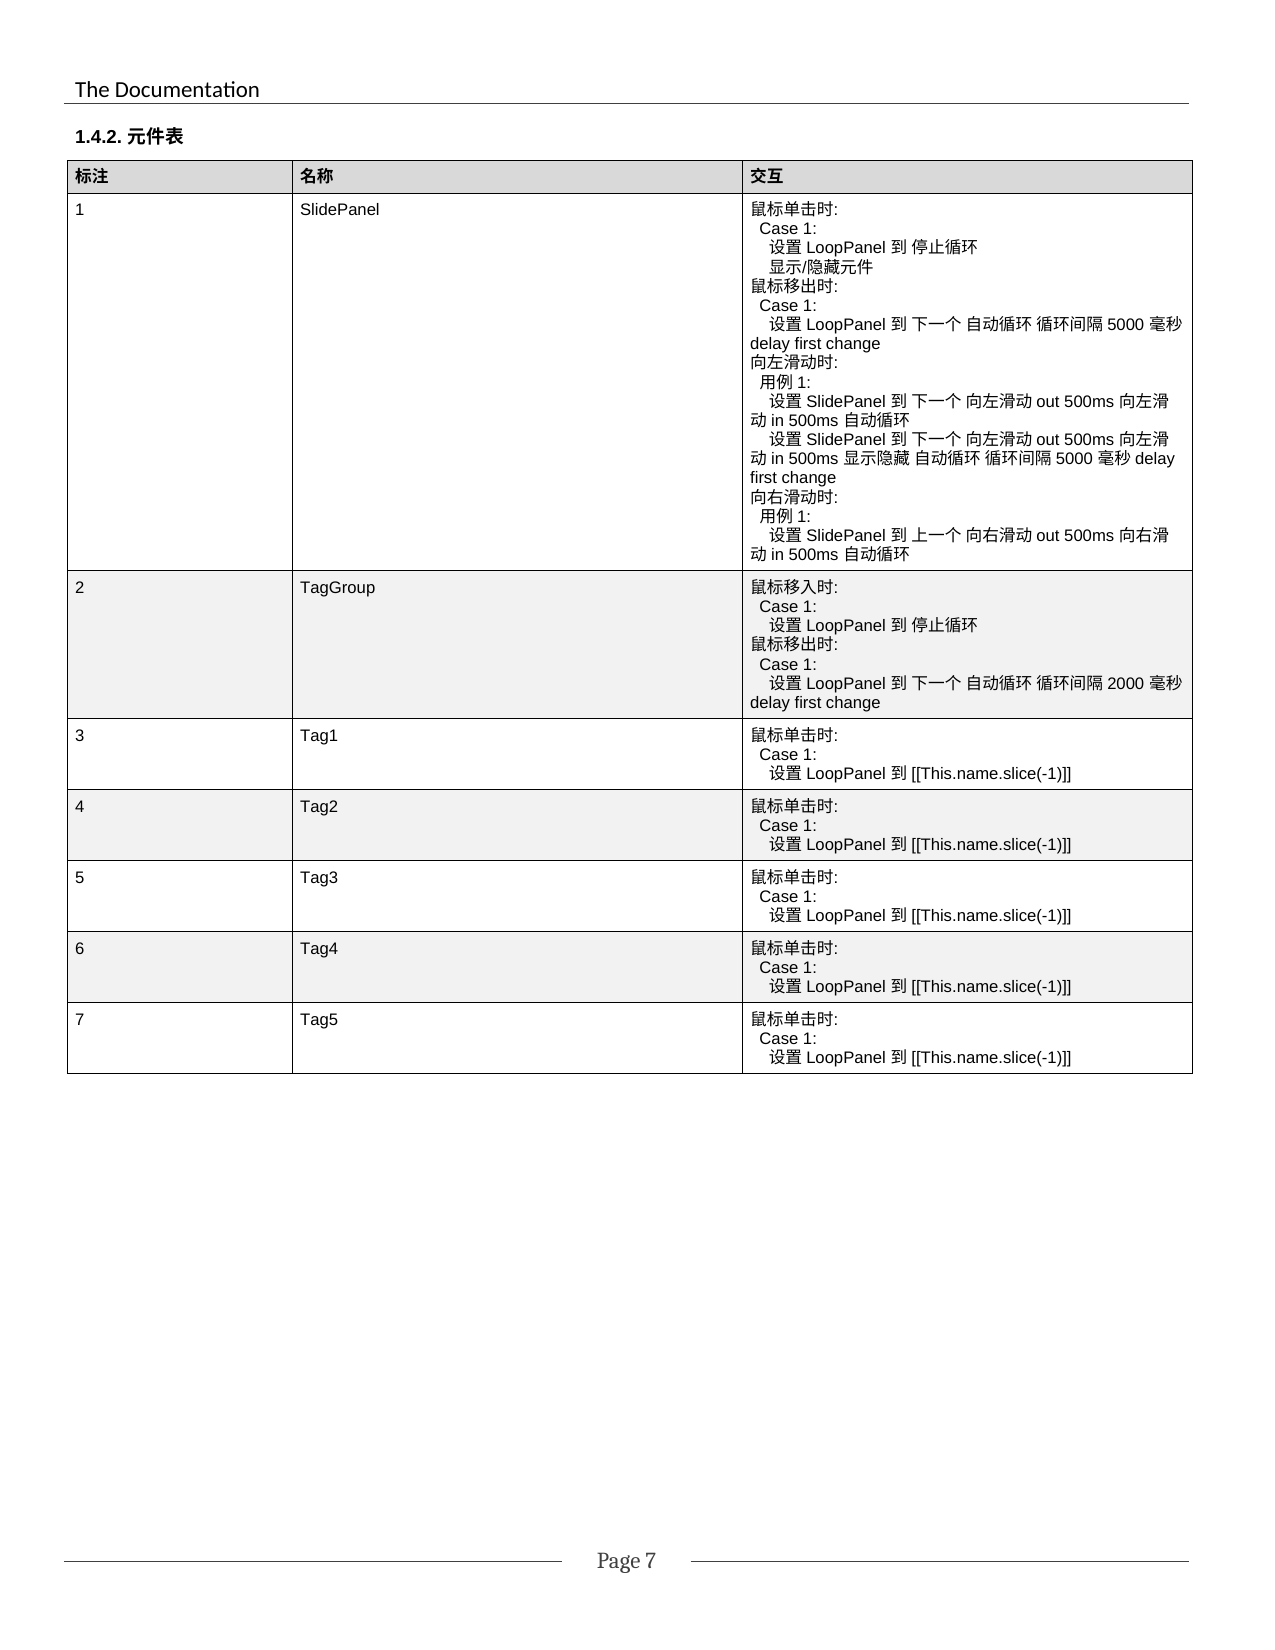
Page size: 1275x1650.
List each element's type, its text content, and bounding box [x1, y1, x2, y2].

table_cell 鼠标移入时: Case 1: 设置 LoopPanel 到 停止循环 鼠标移出时: Case 1: 设置 LoopPanel 到 下一个 自动循环 循环间隔 2000 毫秒 delay first change [743, 571, 1192, 718]
table_header 交互 [743, 161, 1192, 193]
table_cell 7 [68, 1003, 292, 1073]
table_cell 1 [68, 194, 292, 570]
table_cell Tag2 [293, 790, 742, 860]
table_cell 鼠标单击时: Case 1: 设置 LoopPanel 到 [[This.name.slice(-1)]] [743, 932, 1192, 1002]
table_cell 鼠标单击时: Case 1: 设置 LoopPanel 到 停止循环 显示/隐藏元件 鼠标移出时: Case 1: 设置 LoopPanel 到 下一个 自动循环 循环间隔 5000 毫秒 delay first change 向左滑动时: 用例 1: 设置 SlidePanel 到 下一个 向左滑动 out 500ms 向左滑动 in 500ms 自动循环 设置 SlidePanel 到 下一个 向左滑动 out 500ms 向左滑动 in 500ms 显示隐藏 自动循环 循环间隔 5000 毫秒 delay first change 向右滑动时: 用例 1: 设置 SlidePanel 到 上一个 向右滑动 out 500ms 向右滑动 in 500ms 自动循环 [743, 194, 1192, 570]
table_cell 2 [68, 571, 292, 718]
table_cell SlidePanel [293, 194, 742, 570]
table_cell Tag1 [293, 719, 742, 789]
table_cell 鼠标单击时: Case 1: 设置 LoopPanel 到 [[This.name.slice(-1)]] [743, 719, 1192, 789]
table_cell Tag4 [293, 932, 742, 1002]
table_cell 5 [68, 861, 292, 931]
table_cell 3 [68, 719, 292, 789]
table_cell 鼠标单击时: Case 1: 设置 LoopPanel 到 [[This.name.slice(-1)]] [743, 790, 1192, 860]
table_cell 4 [68, 790, 292, 860]
table_cell 6 [68, 932, 292, 1002]
subtitle 元件表 [75, 126, 1200, 147]
table_cell 鼠标单击时: Case 1: 设置 LoopPanel 到 [[This.name.slice(-1)]] [743, 861, 1192, 931]
table_header 标注 [68, 161, 292, 193]
table_cell TagGroup [293, 571, 742, 718]
table_cell Tag5 [293, 1003, 742, 1073]
table_cell Tag3 [293, 861, 742, 931]
table_cell 鼠标单击时: Case 1: 设置 LoopPanel 到 [[This.name.slice(-1)]] [743, 1003, 1192, 1073]
table_header 名称 [293, 161, 742, 193]
